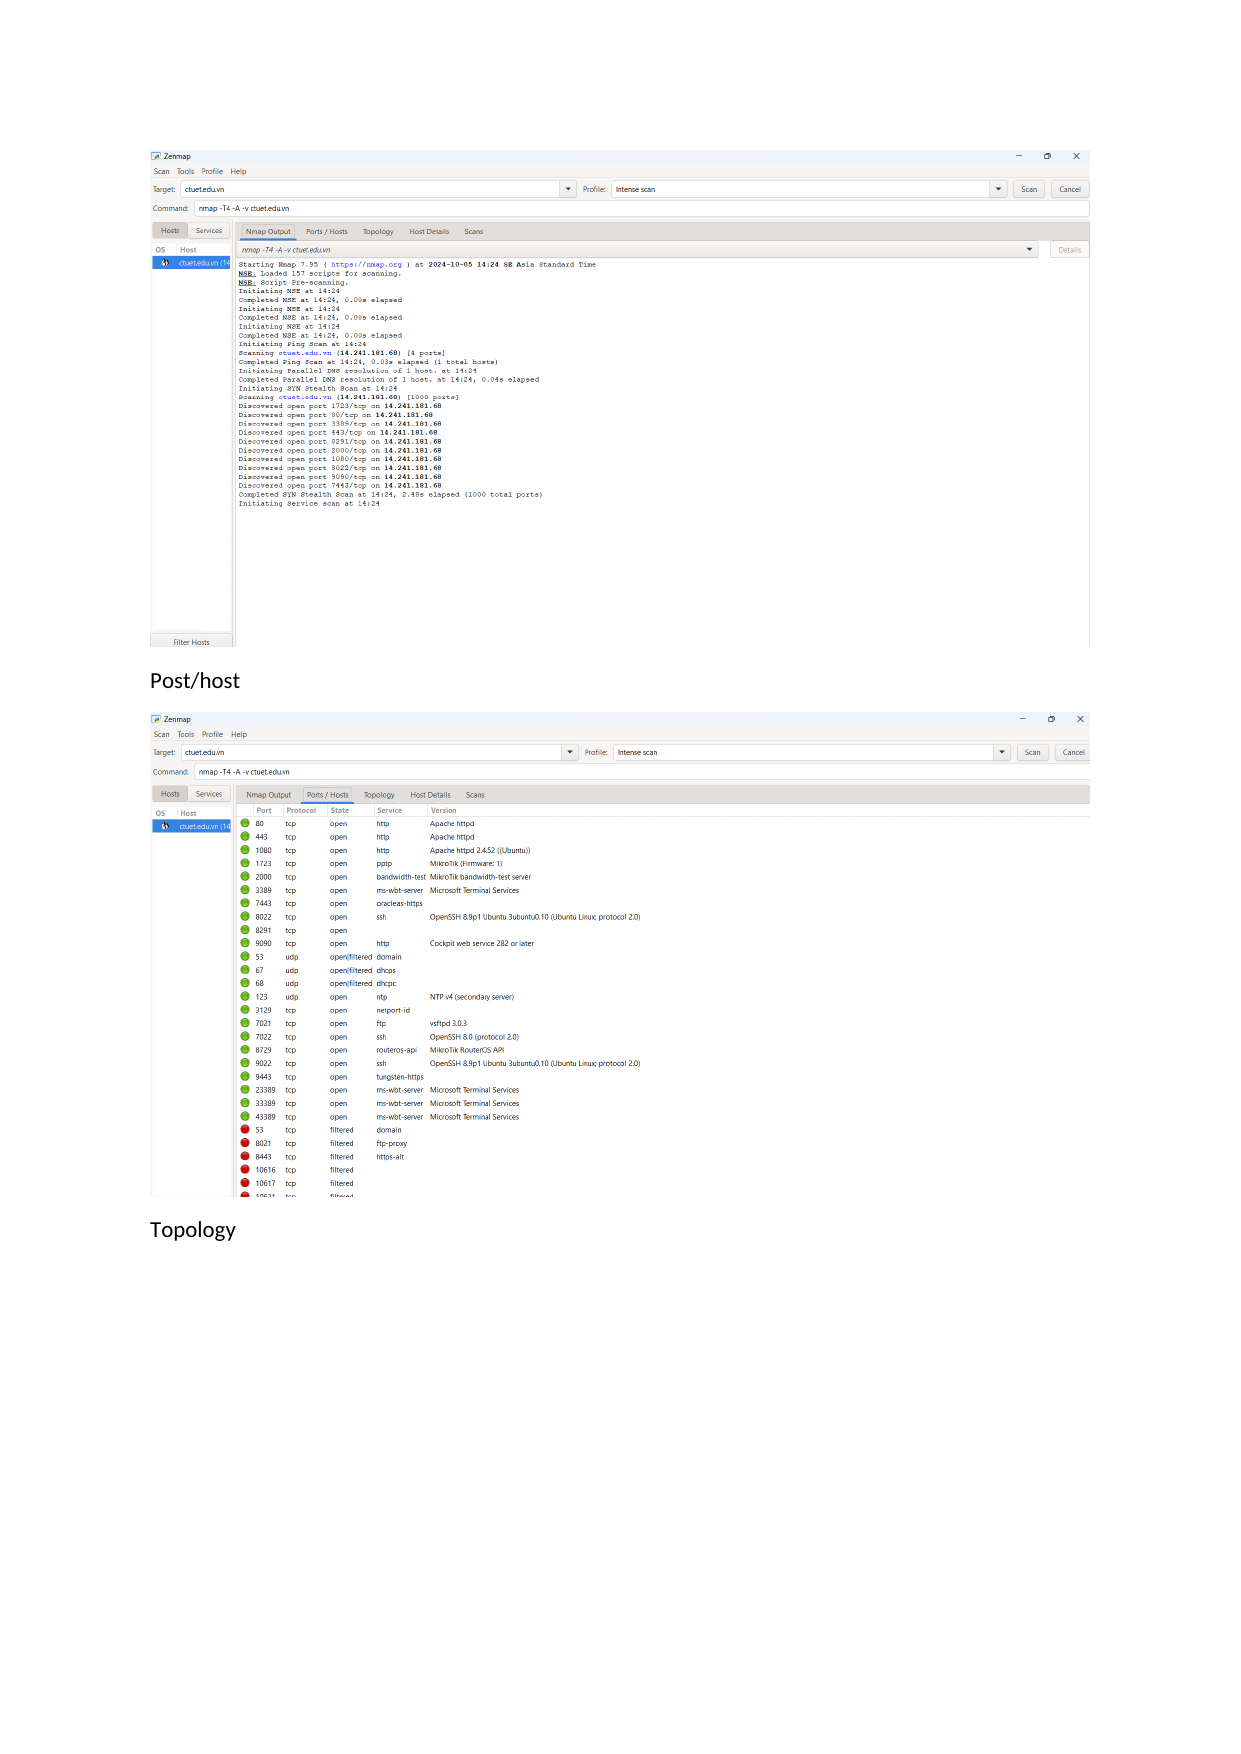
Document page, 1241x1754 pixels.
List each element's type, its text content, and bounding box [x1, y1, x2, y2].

picture [150, 150, 1091, 647]
text Post/host [150, 666, 1090, 694]
picture [150, 712, 1091, 1197]
text Topology [150, 1216, 1090, 1243]
